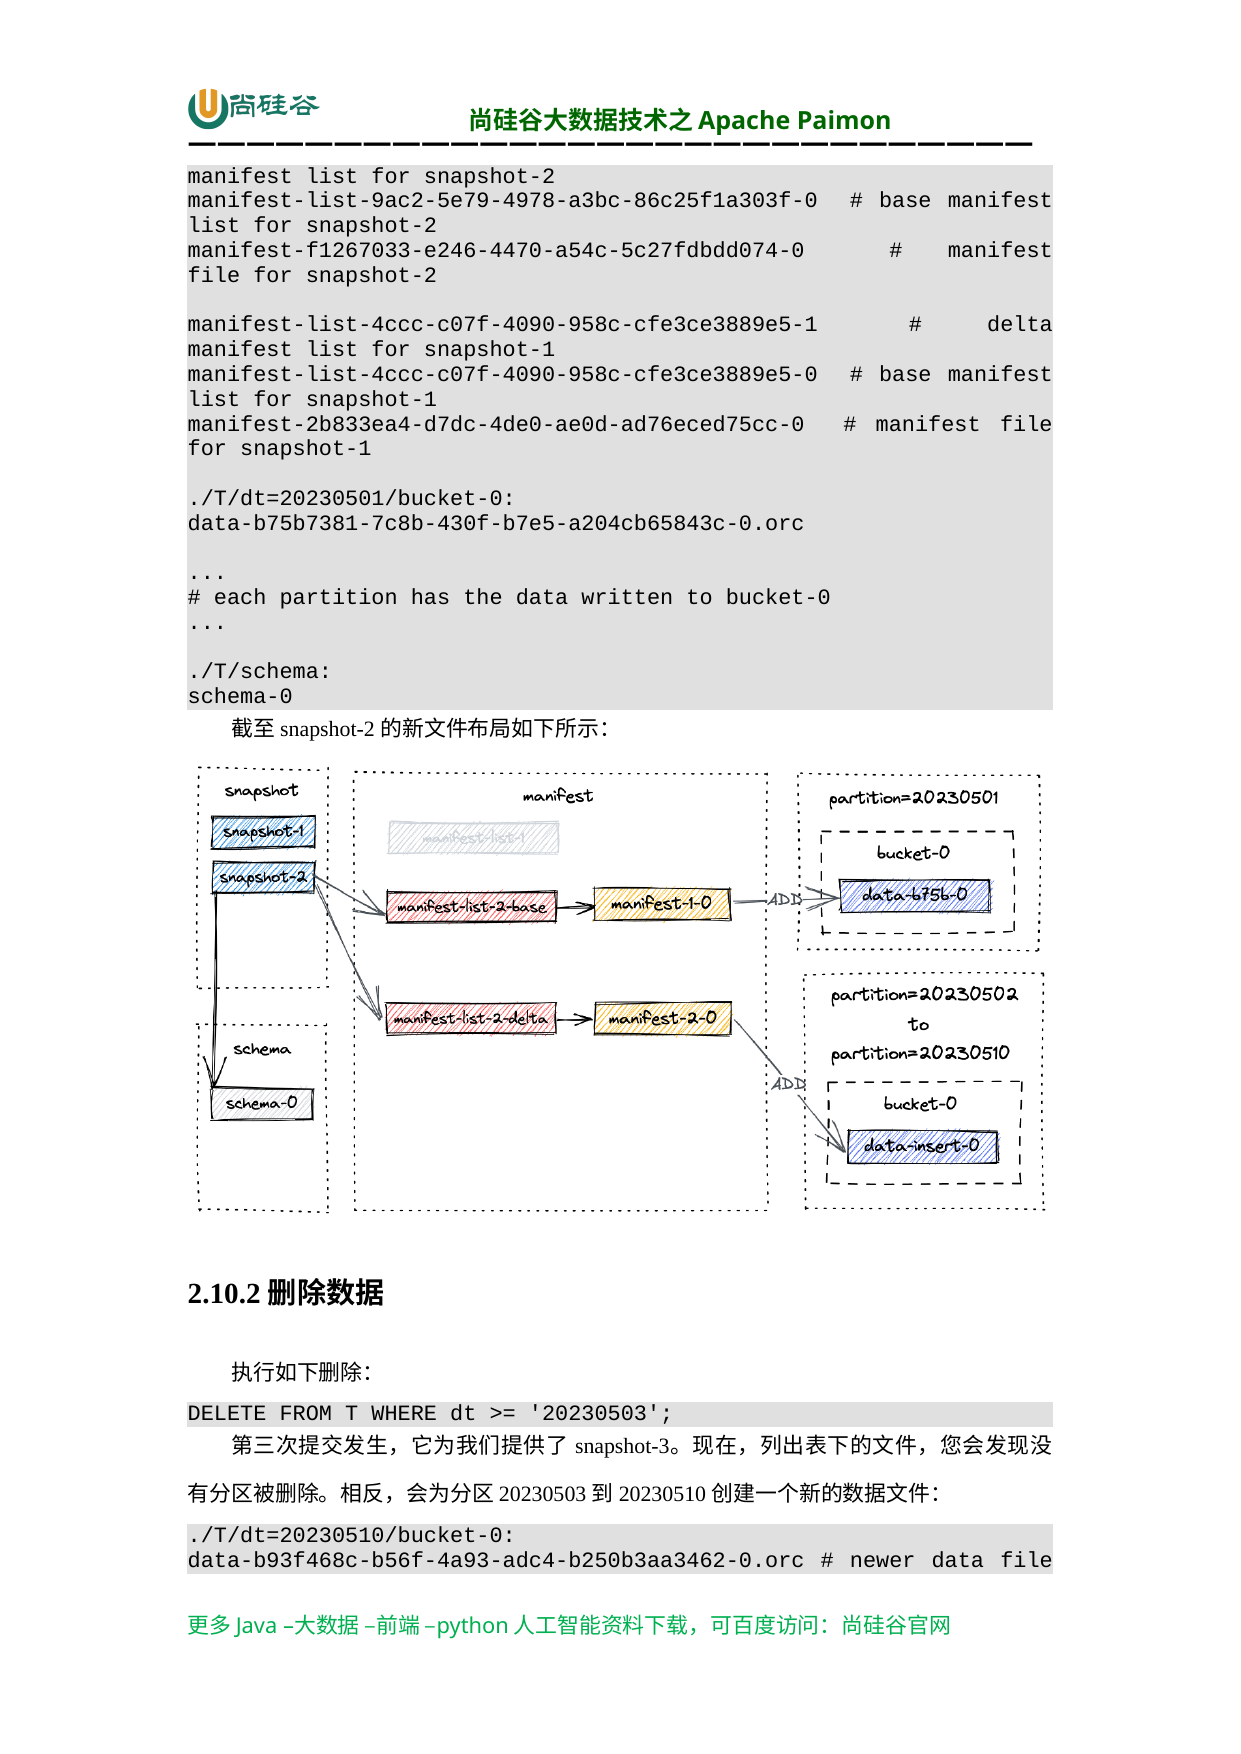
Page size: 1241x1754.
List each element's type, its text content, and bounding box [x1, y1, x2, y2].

text DELETE FROM T WHERE dt >= '20230503'; [187, 1402, 1053, 1427]
text ... [187, 611, 1053, 636]
text ./T/schema: [187, 661, 1053, 686]
text 截至 snapshot-2 的新文件布局如下所示： [187, 710, 1053, 743]
text # each partition has the data written to bucket-0 [187, 586, 1053, 611]
text manifest-f1267033-e246-4470-a54c-5c27fdbdd074-0 # manifest file for snapshot-2 [187, 239, 1053, 289]
picture [187, 88, 321, 130]
text ./T/dt=20230510/bucket-0: [187, 1524, 1053, 1549]
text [187, 1549, 1053, 1574]
picture [187, 758, 1053, 1221]
text manifest-2b833ea4-d7dc-4de0-ae0d-ad76eced75cc-0 # manifest file for snapshot-1 [187, 413, 1053, 462]
text 第三次提交发生，它为我们提供了 snapshot-3。现在，列出表下的文件，您会发现没有分区被删除。相反，会为分区 20230503 到 20230510 创建一个新的数据文件： [187, 1427, 1053, 1508]
text schema-0 [187, 686, 1053, 710]
text manifest-list-4ccc-c07f-4090-958c-cfe3ce3889e5-1 # delta manifest list for snapshot-1 [187, 314, 1053, 363]
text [187, 165, 1053, 190]
text manifest-list-9ac2-5e79-4978-a3bc-86c25f1a303f-0 # base manifest list for snapshot-2 [187, 190, 1053, 239]
text ./T/dt=20230501/bucket-0: [187, 487, 1053, 512]
subtitle 2.10.2 删除数据 [187, 1259, 1053, 1324]
text ... [187, 562, 1053, 586]
text 执行如下删除： [187, 1354, 1053, 1387]
text manifest-list-4ccc-c07f-4090-958c-cfe3ce3889e5-0 # base manifest list for snapshot-1 [187, 363, 1053, 413]
text data-b75b7381-7c8b-430f-b7e5-a204cb65843c-0.orc [187, 512, 1053, 537]
